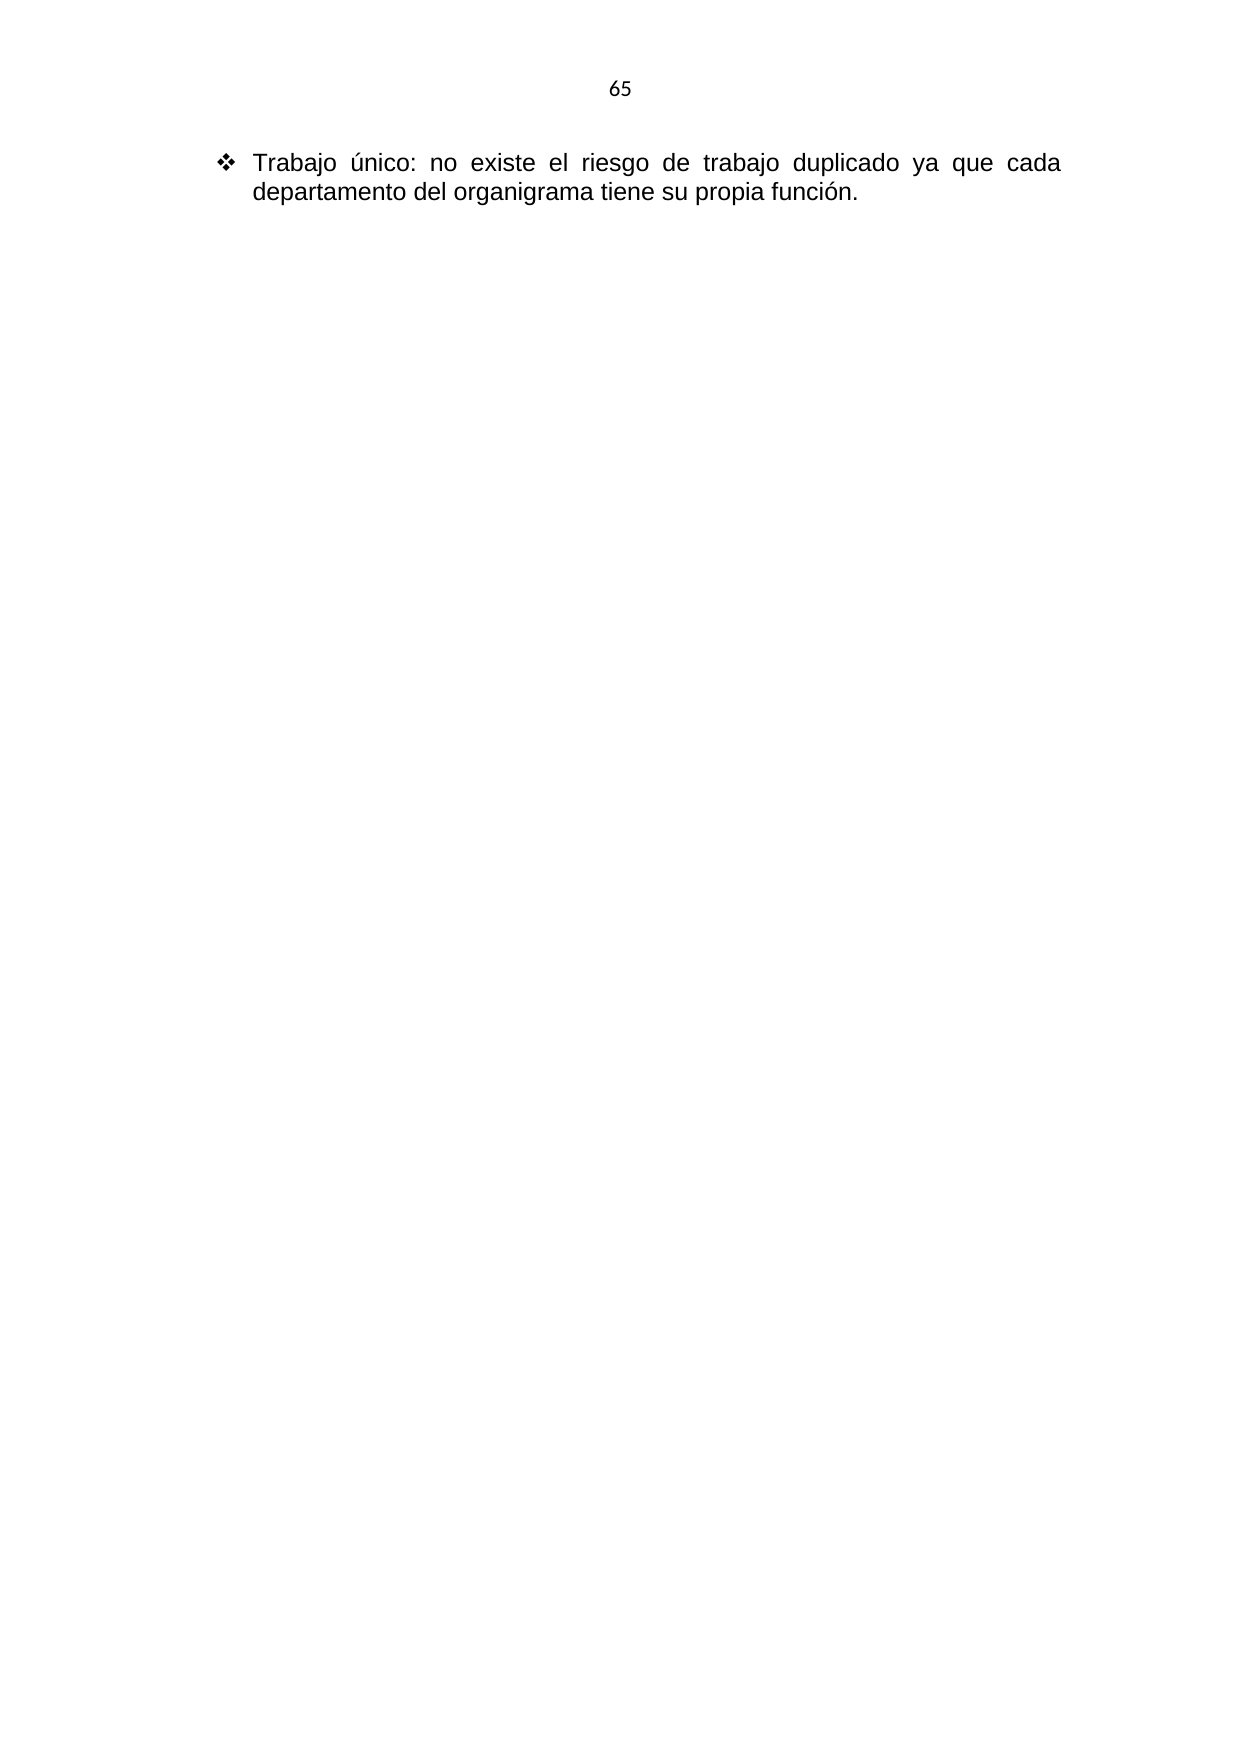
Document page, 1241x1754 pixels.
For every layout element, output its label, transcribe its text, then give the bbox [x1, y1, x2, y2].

list Trabajo único: no existe el riesgo de trabajo duplicado ya que cada departamento del organigrama tiene su propia función. [215, 148, 1063, 205]
